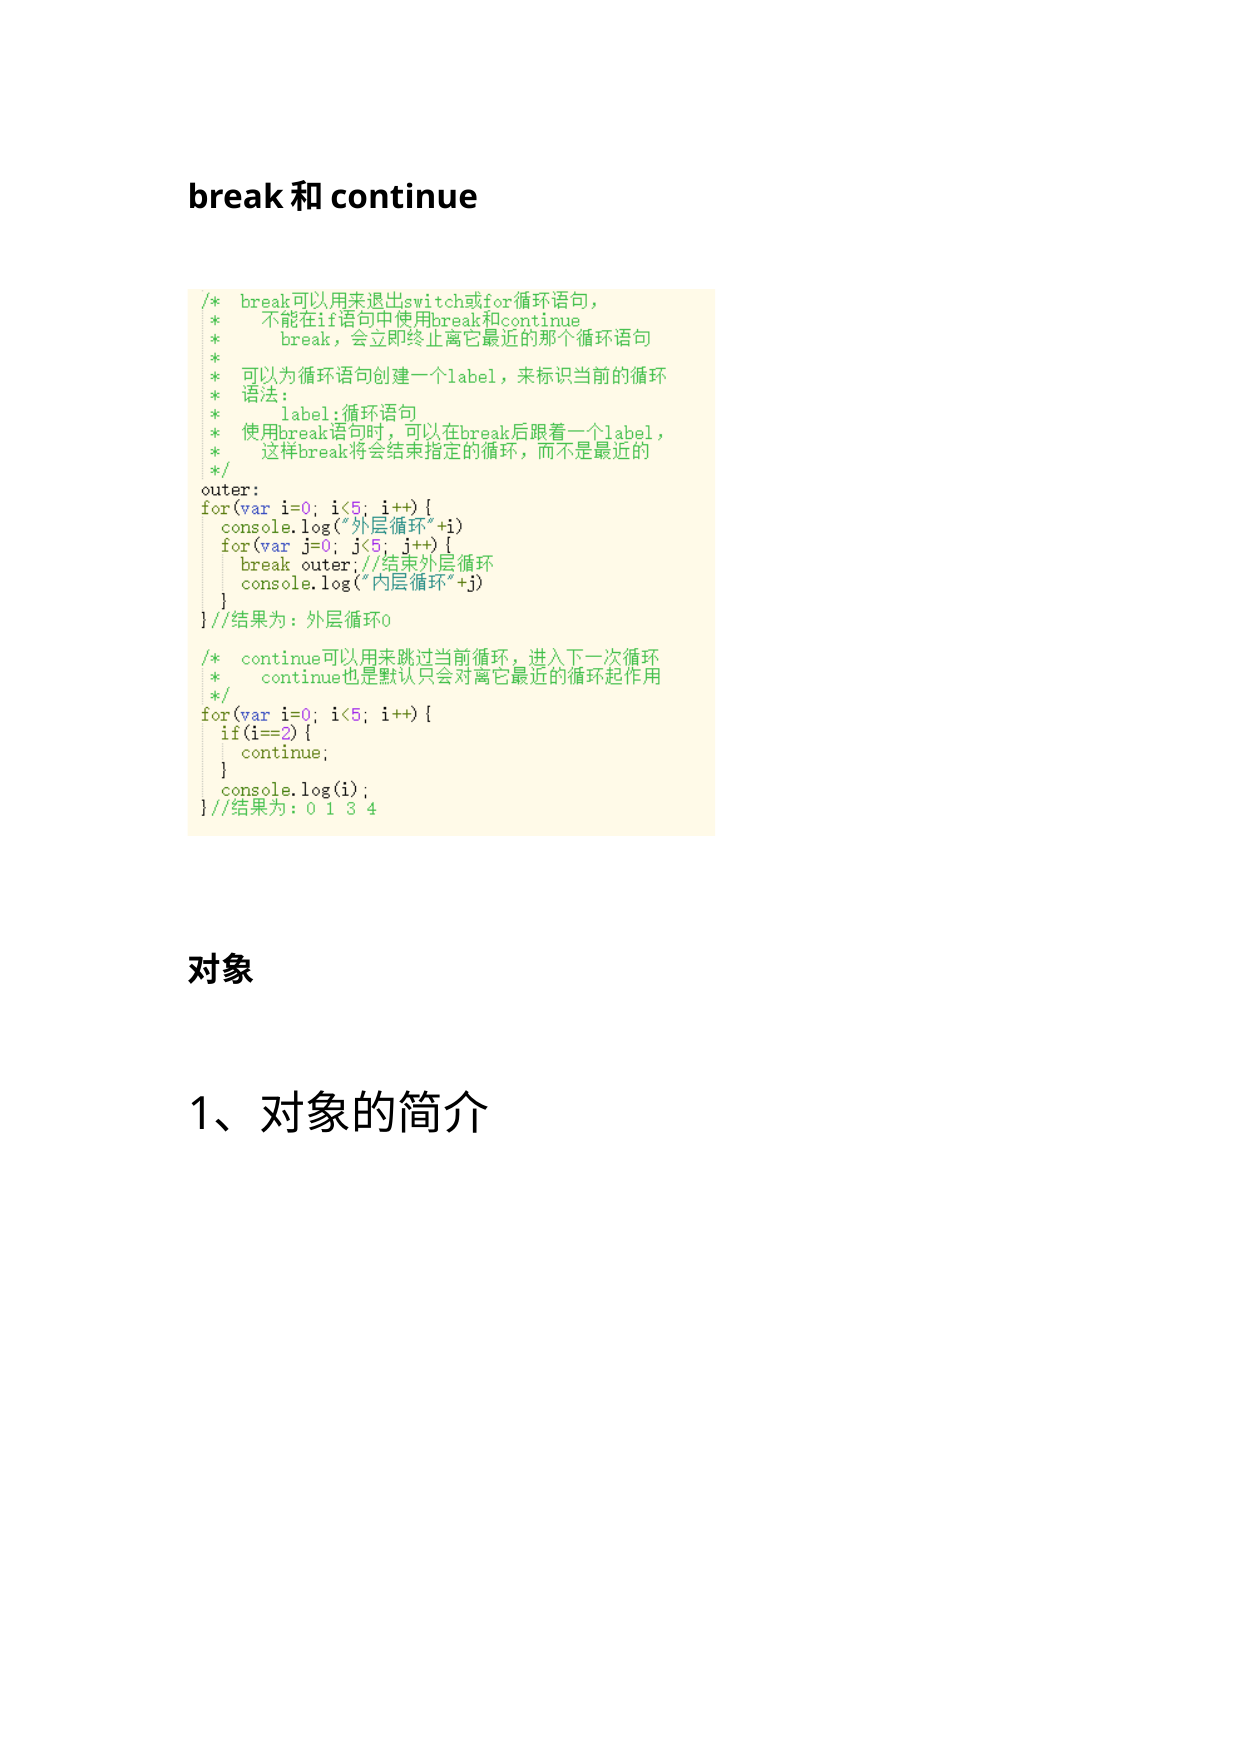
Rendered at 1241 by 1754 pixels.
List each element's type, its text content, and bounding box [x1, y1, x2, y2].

subtitle break和continue [187, 162, 1053, 227]
subtitle 对象 [187, 934, 1053, 999]
picture [187, 289, 715, 836]
text 1、对象的简介 [187, 1061, 1053, 1159]
